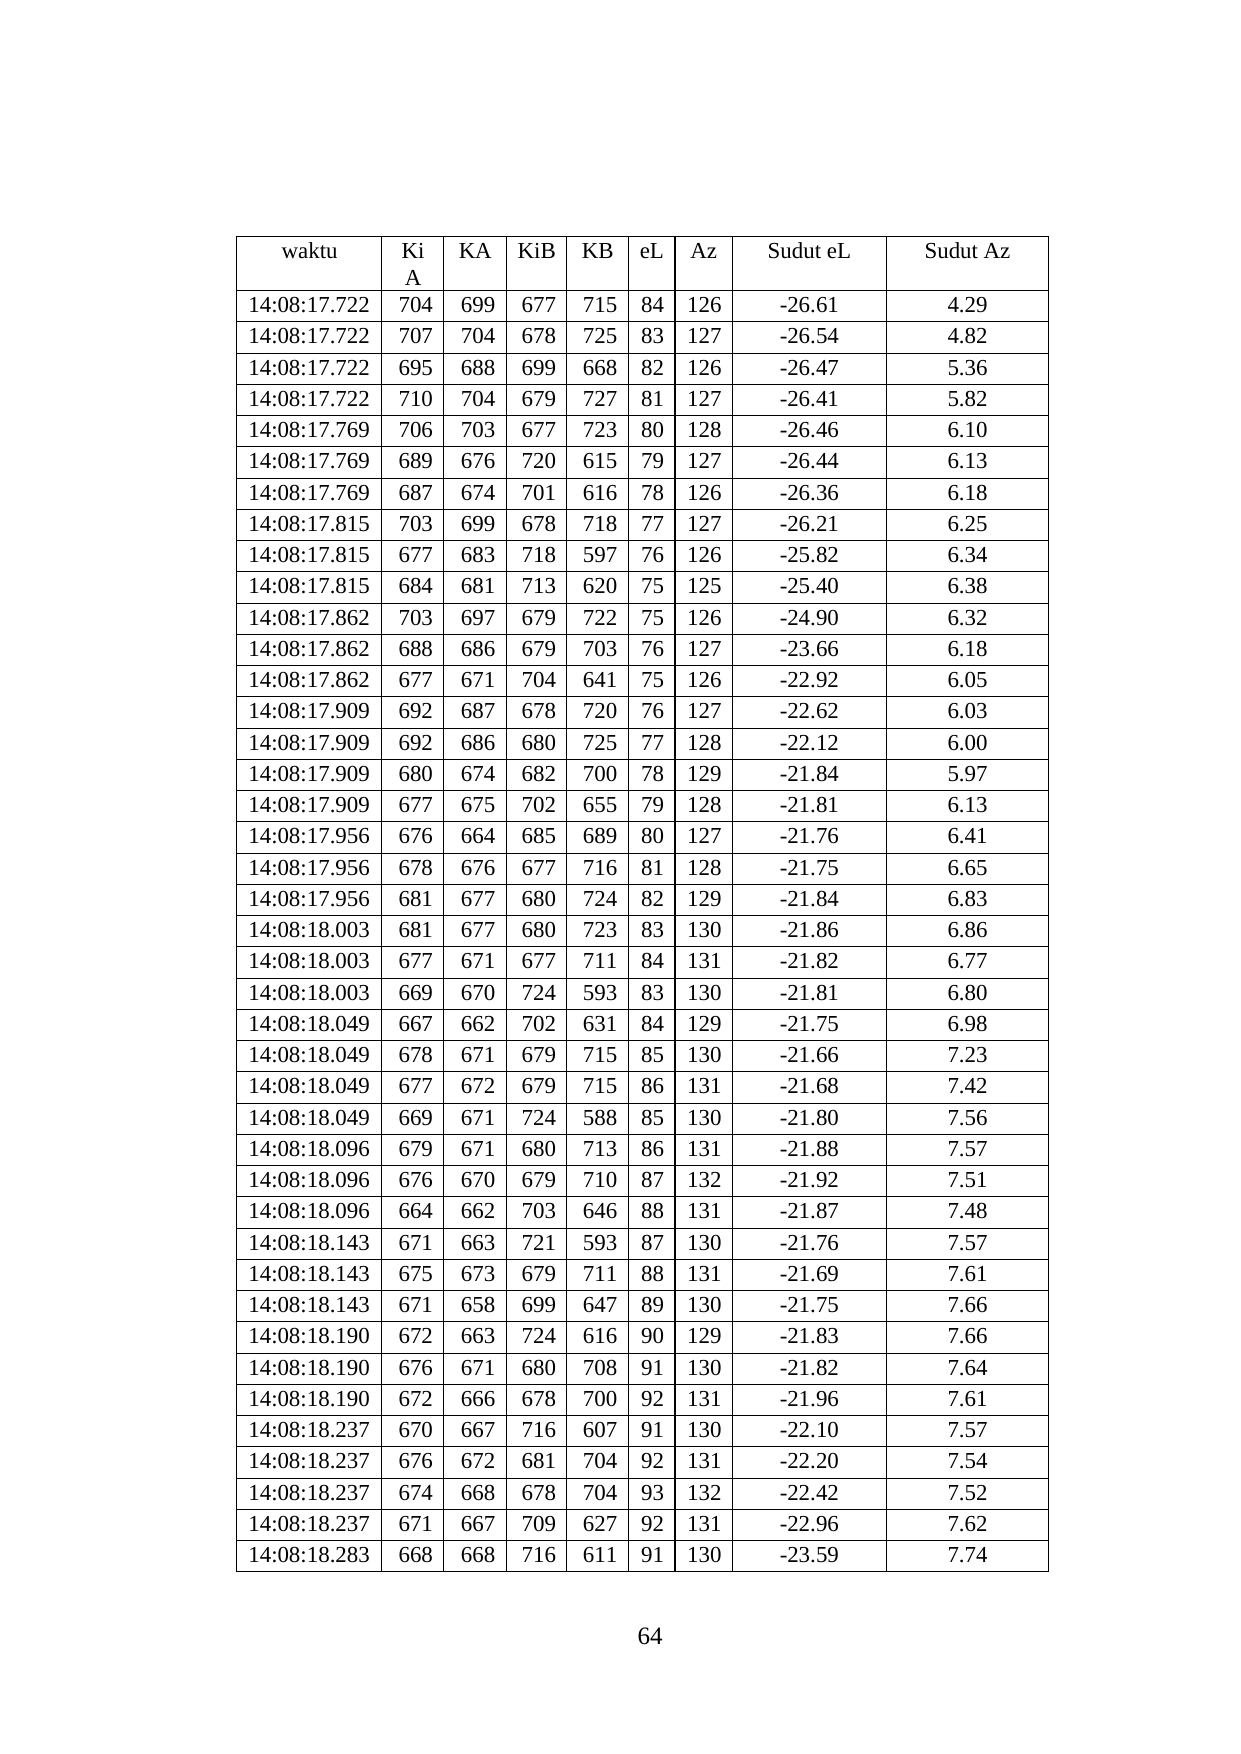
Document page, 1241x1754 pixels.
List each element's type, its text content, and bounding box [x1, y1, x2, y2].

table_cell 76 [629, 541, 674, 571]
table_cell 715 [567, 1072, 628, 1102]
table_cell 708 [567, 1354, 628, 1384]
table_cell 78 [629, 479, 674, 509]
table_cell 130 [676, 1041, 732, 1071]
table_cell 677 [507, 291, 566, 321]
table_header KB [567, 237, 628, 290]
table_header eL [629, 237, 674, 290]
table_cell 671 [444, 1135, 506, 1165]
table_cell 680 [507, 729, 566, 759]
table_header Sudut Az [887, 237, 1048, 290]
table_cell 89 [629, 1291, 674, 1321]
table_cell 131 [676, 1385, 732, 1415]
table_cell 6.83 [887, 885, 1048, 915]
table_cell -25.82 [733, 541, 886, 571]
table_cell 724 [507, 1104, 566, 1134]
table_cell -21.81 [733, 979, 886, 1009]
table_cell 84 [629, 291, 674, 321]
table_cell 14:08:17.815 [237, 572, 381, 602]
table_cell 6.18 [887, 479, 1048, 509]
table_cell -26.21 [733, 510, 886, 540]
table_cell 7.54 [887, 1447, 1048, 1477]
table_cell 6.03 [887, 697, 1048, 727]
table_cell 725 [567, 729, 628, 759]
table_cell -21.66 [733, 1041, 886, 1071]
table_cell 14:08:18.143 [237, 1291, 381, 1321]
table_cell 685 [507, 822, 566, 852]
table_cell 6.00 [887, 729, 1048, 759]
table_cell 678 [507, 510, 566, 540]
table_cell 679 [382, 1135, 443, 1165]
table_cell 677 [507, 947, 566, 977]
table_cell 14:08:18.096 [237, 1197, 381, 1227]
table_cell 130 [676, 1104, 732, 1134]
table_cell 679 [507, 1166, 566, 1196]
table_cell -21.82 [733, 947, 886, 977]
table_cell -22.62 [733, 697, 886, 727]
table_cell 676 [382, 1166, 443, 1196]
table_cell 126 [676, 291, 732, 321]
table_cell -22.10 [733, 1416, 886, 1446]
table_cell 14:08:18.049 [237, 1104, 381, 1134]
table_cell 724 [567, 885, 628, 915]
table_cell 6.41 [887, 822, 1048, 852]
table_cell -21.83 [733, 1322, 886, 1352]
table_cell 667 [444, 1510, 506, 1540]
table_cell -21.92 [733, 1166, 886, 1196]
table_cell 132 [676, 1479, 732, 1509]
table_cell 666 [444, 1385, 506, 1415]
table_cell 703 [382, 604, 443, 634]
table_cell -21.84 [733, 885, 886, 915]
table_cell 677 [382, 666, 443, 696]
table_cell 679 [507, 1260, 566, 1290]
table_cell 7.56 [887, 1104, 1048, 1134]
table_cell 611 [567, 1541, 628, 1571]
table_cell 679 [507, 385, 566, 415]
table_header KiA [382, 237, 443, 290]
table_cell 670 [382, 1416, 443, 1446]
table_cell 704 [567, 1447, 628, 1477]
table_cell 647 [567, 1291, 628, 1321]
table_cell 14:08:17.769 [237, 479, 381, 509]
table_cell 678 [382, 854, 443, 884]
table_cell 709 [507, 1510, 566, 1540]
table_cell 667 [382, 1010, 443, 1040]
table_cell 683 [444, 541, 506, 571]
table_cell -21.96 [733, 1385, 886, 1415]
table_cell 127 [676, 322, 732, 352]
table_cell 6.05 [887, 666, 1048, 696]
table_cell 14:08:17.722 [237, 385, 381, 415]
table_cell 678 [507, 1385, 566, 1415]
table_cell 129 [676, 1322, 732, 1352]
table_cell 672 [444, 1447, 506, 1477]
table_cell 700 [567, 760, 628, 790]
table_cell 79 [629, 447, 674, 477]
table_cell 127 [676, 510, 732, 540]
table_cell 75 [629, 604, 674, 634]
table_cell 14:08:18.143 [237, 1229, 381, 1259]
table_cell 83 [629, 322, 674, 352]
table_cell 128 [676, 854, 732, 884]
table_cell 593 [567, 1229, 628, 1259]
table_cell -26.54 [733, 322, 886, 352]
table_cell 7.66 [887, 1322, 1048, 1352]
table_cell 616 [567, 1322, 628, 1352]
table_cell 699 [507, 1291, 566, 1321]
table_cell 679 [507, 1072, 566, 1102]
table_cell 14:08:18.049 [237, 1072, 381, 1102]
table_cell 14:08:17.862 [237, 666, 381, 696]
table_cell 703 [382, 510, 443, 540]
table_cell 688 [382, 635, 443, 665]
table_cell 131 [676, 1510, 732, 1540]
table_cell 14:08:17.722 [237, 291, 381, 321]
table_cell 597 [567, 541, 628, 571]
table_cell 676 [382, 1447, 443, 1477]
table_cell 14:08:17.862 [237, 635, 381, 665]
table_cell 6.13 [887, 447, 1048, 477]
table_cell 679 [507, 1041, 566, 1071]
table_cell 85 [629, 1041, 674, 1071]
table_cell 677 [507, 854, 566, 884]
table_cell 130 [676, 1291, 732, 1321]
table_cell 6.25 [887, 510, 1048, 540]
table_cell 670 [444, 979, 506, 1009]
table_cell 668 [567, 354, 628, 384]
table_cell 687 [382, 479, 443, 509]
table_cell 14:08:18.003 [237, 947, 381, 977]
table_cell 682 [507, 760, 566, 790]
table_cell 6.18 [887, 635, 1048, 665]
table_cell 130 [676, 916, 732, 946]
table_cell 81 [629, 854, 674, 884]
table_cell 677 [444, 916, 506, 946]
table_cell 7.66 [887, 1291, 1048, 1321]
table_cell 14:08:18.237 [237, 1479, 381, 1509]
table_cell 14:08:18.237 [237, 1416, 381, 1446]
table_cell 7.61 [887, 1385, 1048, 1415]
table_cell 667 [444, 1416, 506, 1446]
table_cell 14:08:17.862 [237, 604, 381, 634]
table_cell 669 [382, 1104, 443, 1134]
table_cell 692 [382, 697, 443, 727]
table_cell 130 [676, 1541, 732, 1571]
table_cell 664 [382, 1197, 443, 1227]
table_cell 92 [629, 1385, 674, 1415]
table_cell 7.52 [887, 1479, 1048, 1509]
table_cell 677 [382, 791, 443, 821]
table_cell 7.42 [887, 1072, 1048, 1102]
table_cell 673 [444, 1260, 506, 1290]
table_cell 131 [676, 1447, 732, 1477]
table_cell 78 [629, 760, 674, 790]
table_cell 131 [676, 1260, 732, 1290]
table_cell 720 [507, 447, 566, 477]
table_cell 125 [676, 572, 732, 602]
table_cell -21.86 [733, 916, 886, 946]
table_cell 14:08:18.003 [237, 916, 381, 946]
table_cell 655 [567, 791, 628, 821]
table_cell 703 [444, 416, 506, 446]
table_cell 663 [444, 1322, 506, 1352]
table_cell 14:08:17.956 [237, 822, 381, 852]
table_cell 77 [629, 510, 674, 540]
table_cell 14:08:17.769 [237, 447, 381, 477]
table_cell 126 [676, 604, 732, 634]
table_cell -21.68 [733, 1072, 886, 1102]
table_cell 127 [676, 697, 732, 727]
table_cell 704 [567, 1479, 628, 1509]
table_cell 678 [507, 322, 566, 352]
table_cell 6.65 [887, 854, 1048, 884]
table_cell 127 [676, 447, 732, 477]
table_cell -21.69 [733, 1260, 886, 1290]
table_cell 129 [676, 885, 732, 915]
table_cell 14:08:17.815 [237, 510, 381, 540]
table_cell 14:08:18.283 [237, 1541, 381, 1571]
table_cell 616 [567, 479, 628, 509]
table_cell 14:08:18.190 [237, 1385, 381, 1415]
table_cell 676 [382, 822, 443, 852]
table_cell 7.64 [887, 1354, 1048, 1384]
table_cell 671 [444, 666, 506, 696]
table_cell 130 [676, 1229, 732, 1259]
table_cell 14:08:18.237 [237, 1510, 381, 1540]
table_cell -21.87 [733, 1197, 886, 1227]
table_cell 677 [382, 947, 443, 977]
table_cell 5.82 [887, 385, 1048, 415]
table_cell 7.23 [887, 1041, 1048, 1071]
table_cell 4.29 [887, 291, 1048, 321]
table_cell 677 [507, 416, 566, 446]
table_cell 14:08:17.956 [237, 885, 381, 915]
table_cell 699 [507, 354, 566, 384]
table_cell 6.98 [887, 1010, 1048, 1040]
table_cell 14:08:17.909 [237, 729, 381, 759]
table_cell 14:08:18.096 [237, 1166, 381, 1196]
table_cell 699 [444, 510, 506, 540]
table_cell 588 [567, 1104, 628, 1134]
table_cell 130 [676, 1416, 732, 1446]
table_cell 716 [507, 1541, 566, 1571]
table_cell 703 [507, 1197, 566, 1227]
table_cell 703 [567, 635, 628, 665]
table_cell 676 [382, 1354, 443, 1384]
table_cell 127 [676, 822, 732, 852]
table_cell 14:08:17.909 [237, 791, 381, 821]
table_cell 677 [444, 885, 506, 915]
table_cell 679 [507, 635, 566, 665]
table_cell 131 [676, 947, 732, 977]
table_cell 126 [676, 479, 732, 509]
table_cell 676 [444, 447, 506, 477]
table_cell 681 [507, 1447, 566, 1477]
table_cell -21.81 [733, 791, 886, 821]
table_cell -22.20 [733, 1447, 886, 1477]
table_cell 678 [382, 1041, 443, 1071]
table_cell 658 [444, 1291, 506, 1321]
table_cell 6.34 [887, 541, 1048, 571]
table_cell 6.80 [887, 979, 1048, 1009]
table_cell 14:08:17.769 [237, 416, 381, 446]
table_cell -26.61 [733, 291, 886, 321]
table_cell 669 [382, 979, 443, 1009]
table_cell 678 [507, 1479, 566, 1509]
table_cell -21.88 [733, 1135, 886, 1165]
table_cell 128 [676, 729, 732, 759]
table_cell 7.62 [887, 1510, 1048, 1540]
table_cell 88 [629, 1197, 674, 1227]
table_cell 671 [444, 1354, 506, 1384]
table_cell 664 [444, 822, 506, 852]
table_cell -22.92 [733, 666, 886, 696]
table_cell 128 [676, 791, 732, 821]
table_cell 91 [629, 1541, 674, 1571]
table_cell 646 [567, 1197, 628, 1227]
table_cell 76 [629, 697, 674, 727]
table_cell 84 [629, 947, 674, 977]
table_cell 91 [629, 1354, 674, 1384]
table_cell 14:08:17.722 [237, 322, 381, 352]
table_cell 681 [444, 572, 506, 602]
table_cell 681 [382, 885, 443, 915]
table_cell 680 [382, 760, 443, 790]
table_cell 631 [567, 1010, 628, 1040]
table_cell 7.57 [887, 1416, 1048, 1446]
table_cell 92 [629, 1447, 674, 1477]
table_cell 127 [676, 385, 732, 415]
table_cell 127 [676, 635, 732, 665]
table_cell 716 [567, 854, 628, 884]
table_cell 672 [444, 1072, 506, 1102]
table_cell 688 [444, 354, 506, 384]
table_cell 627 [567, 1510, 628, 1540]
table_cell 87 [629, 1166, 674, 1196]
table_cell 727 [567, 385, 628, 415]
table_cell 720 [567, 697, 628, 727]
table_cell 607 [567, 1416, 628, 1446]
table_cell 82 [629, 354, 674, 384]
table_cell 681 [382, 916, 443, 946]
table_cell 132 [676, 1166, 732, 1196]
table_cell 77 [629, 729, 674, 759]
table_cell 702 [507, 1010, 566, 1040]
table_cell 678 [507, 697, 566, 727]
table_cell 6.77 [887, 947, 1048, 977]
table_cell 716 [507, 1416, 566, 1446]
table_cell 680 [507, 885, 566, 915]
table_cell 687 [444, 697, 506, 727]
table_cell 704 [444, 322, 506, 352]
table_cell 130 [676, 979, 732, 1009]
table_cell 710 [567, 1166, 628, 1196]
table_cell 7.74 [887, 1541, 1048, 1571]
table_cell 684 [382, 572, 443, 602]
table_header KA [444, 237, 506, 290]
table_cell 14:08:18.003 [237, 979, 381, 1009]
table_cell 697 [444, 604, 506, 634]
table_cell 130 [676, 1354, 732, 1384]
table_cell 7.57 [887, 1135, 1048, 1165]
table_cell 6.10 [887, 416, 1048, 446]
table_cell 86 [629, 1072, 674, 1102]
table_cell -24.90 [733, 604, 886, 634]
table_cell 671 [444, 947, 506, 977]
table_cell 14:08:18.190 [237, 1354, 381, 1384]
table_cell 128 [676, 416, 732, 446]
table_cell -21.80 [733, 1104, 886, 1134]
table_cell 14:08:18.190 [237, 1322, 381, 1352]
table_cell 7.57 [887, 1229, 1048, 1259]
table_cell 670 [444, 1166, 506, 1196]
table_cell 7.61 [887, 1260, 1048, 1290]
table_cell 679 [507, 604, 566, 634]
table_cell 5.97 [887, 760, 1048, 790]
table_cell 707 [382, 322, 443, 352]
table_cell 671 [444, 1104, 506, 1134]
table_cell 724 [507, 979, 566, 1009]
table_cell 675 [444, 791, 506, 821]
table_cell 14:08:17.722 [237, 354, 381, 384]
table_cell 700 [567, 1385, 628, 1415]
table_cell 695 [382, 354, 443, 384]
table_cell 7.51 [887, 1166, 1048, 1196]
table_cell 725 [567, 322, 628, 352]
table_cell 711 [567, 947, 628, 977]
table_cell 672 [382, 1385, 443, 1415]
table_cell 75 [629, 572, 674, 602]
table_cell 131 [676, 1197, 732, 1227]
table_cell 674 [444, 760, 506, 790]
table_cell 706 [382, 416, 443, 446]
table_cell 83 [629, 916, 674, 946]
table_cell 14:08:18.237 [237, 1447, 381, 1477]
table_cell 704 [507, 666, 566, 696]
table_cell 88 [629, 1260, 674, 1290]
table_cell 126 [676, 541, 732, 571]
table_cell -26.46 [733, 416, 886, 446]
table_header waktu [237, 237, 381, 290]
table_cell 723 [567, 916, 628, 946]
table_cell 87 [629, 1229, 674, 1259]
table_cell 704 [382, 291, 443, 321]
table_cell 713 [507, 572, 566, 602]
table_cell -21.84 [733, 760, 886, 790]
table_header Sudut eL [733, 237, 886, 290]
table_cell 80 [629, 822, 674, 852]
table_cell 692 [382, 729, 443, 759]
table_cell 14:08:17.815 [237, 541, 381, 571]
table_cell 671 [382, 1229, 443, 1259]
table_cell 14:08:18.096 [237, 1135, 381, 1165]
table_cell 14:08:17.909 [237, 760, 381, 790]
table_cell 14:08:18.143 [237, 1260, 381, 1290]
table_cell 5.36 [887, 354, 1048, 384]
table_cell 14:08:18.049 [237, 1010, 381, 1040]
table_cell 126 [676, 354, 732, 384]
table_cell 6.86 [887, 916, 1048, 946]
table_cell 79 [629, 791, 674, 821]
table_cell 699 [444, 291, 506, 321]
table_cell -23.66 [733, 635, 886, 665]
table_cell 14:08:17.909 [237, 697, 381, 727]
table_cell -21.82 [733, 1354, 886, 1384]
table_cell 76 [629, 635, 674, 665]
table_cell 91 [629, 1416, 674, 1446]
table_cell 668 [444, 1541, 506, 1571]
table_cell 674 [382, 1479, 443, 1509]
table_cell 6.13 [887, 791, 1048, 821]
table_cell 713 [567, 1135, 628, 1165]
table_cell 6.38 [887, 572, 1048, 602]
table_cell -25.40 [733, 572, 886, 602]
table_cell -22.42 [733, 1479, 886, 1509]
table_cell 677 [382, 541, 443, 571]
table_cell 710 [382, 385, 443, 415]
table_cell -26.44 [733, 447, 886, 477]
table_cell 663 [444, 1229, 506, 1259]
table_cell 680 [507, 916, 566, 946]
table_cell 662 [444, 1010, 506, 1040]
table_cell 662 [444, 1197, 506, 1227]
table_cell 718 [567, 510, 628, 540]
table_cell 676 [444, 854, 506, 884]
table_cell -21.76 [733, 1229, 886, 1259]
table_cell 7.48 [887, 1197, 1048, 1227]
table_cell 4.82 [887, 322, 1048, 352]
table_cell 680 [507, 1135, 566, 1165]
table_cell -21.75 [733, 1291, 886, 1321]
table_cell 721 [507, 1229, 566, 1259]
table_cell 715 [567, 291, 628, 321]
table_cell 641 [567, 666, 628, 696]
table_cell 680 [507, 1354, 566, 1384]
table_cell 686 [444, 729, 506, 759]
table_cell 677 [382, 1072, 443, 1102]
table_cell 702 [507, 791, 566, 821]
table_cell 689 [567, 822, 628, 852]
table_cell 620 [567, 572, 628, 602]
table_cell 129 [676, 1010, 732, 1040]
table_cell 14:08:18.049 [237, 1041, 381, 1071]
table_cell 711 [567, 1260, 628, 1290]
table_cell 92 [629, 1510, 674, 1540]
table_cell 126 [676, 666, 732, 696]
table_cell 131 [676, 1072, 732, 1102]
table_cell 75 [629, 666, 674, 696]
table_cell 724 [507, 1322, 566, 1352]
table_cell 593 [567, 979, 628, 1009]
table_cell -26.47 [733, 354, 886, 384]
table_cell 14:08:17.956 [237, 854, 381, 884]
table_cell 715 [567, 1041, 628, 1071]
table_cell 615 [567, 447, 628, 477]
table_cell 718 [507, 541, 566, 571]
table_cell 723 [567, 416, 628, 446]
table_cell 131 [676, 1135, 732, 1165]
table_cell 80 [629, 416, 674, 446]
table_cell 82 [629, 885, 674, 915]
table_cell 686 [444, 635, 506, 665]
table_cell -21.75 [733, 854, 886, 884]
table_cell 675 [382, 1260, 443, 1290]
table_cell -21.76 [733, 822, 886, 852]
table_cell 689 [382, 447, 443, 477]
table_cell 81 [629, 385, 674, 415]
table_cell 84 [629, 1010, 674, 1040]
table_cell 674 [444, 479, 506, 509]
table_cell 704 [444, 385, 506, 415]
table_cell 6.32 [887, 604, 1048, 634]
table_cell 672 [382, 1322, 443, 1352]
table_cell 668 [382, 1541, 443, 1571]
table_cell 86 [629, 1135, 674, 1165]
table_header Az [676, 237, 732, 290]
table_cell 668 [444, 1479, 506, 1509]
table_cell 722 [567, 604, 628, 634]
table_header KiB [507, 237, 566, 290]
table_cell 671 [444, 1041, 506, 1071]
table_cell -22.96 [733, 1510, 886, 1540]
table_cell 83 [629, 979, 674, 1009]
table_cell 671 [382, 1291, 443, 1321]
table_cell -21.75 [733, 1010, 886, 1040]
table_cell -22.12 [733, 729, 886, 759]
table_cell -23.59 [733, 1541, 886, 1571]
table_cell 671 [382, 1510, 443, 1540]
table_cell -26.41 [733, 385, 886, 415]
table_cell 129 [676, 760, 732, 790]
table_cell 701 [507, 479, 566, 509]
table_cell 93 [629, 1479, 674, 1509]
table_cell 90 [629, 1322, 674, 1352]
table_cell -26.36 [733, 479, 886, 509]
table_cell 85 [629, 1104, 674, 1134]
